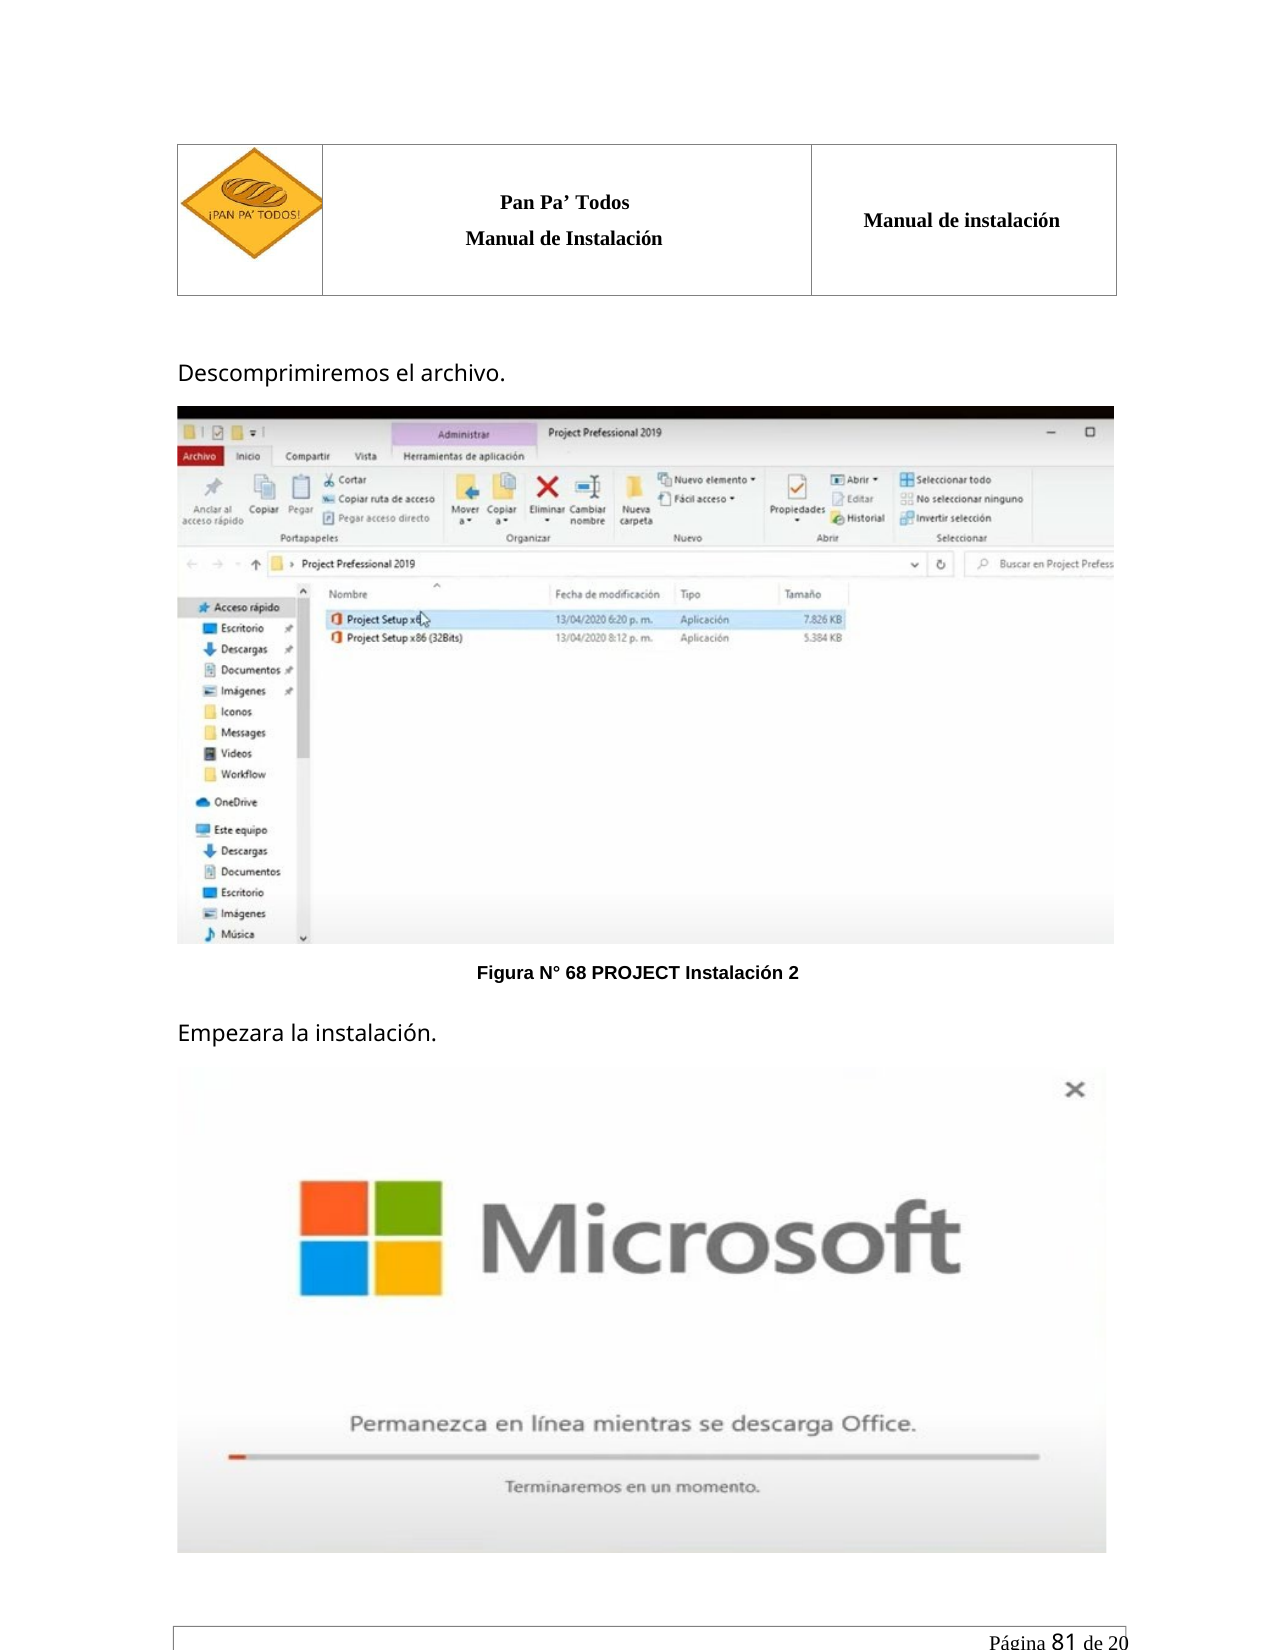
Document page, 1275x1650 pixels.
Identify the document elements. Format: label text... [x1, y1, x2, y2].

picture [180, 147, 322, 262]
text Descomprimiremos el archivo. [177, 357, 1129, 388]
text Empezara la instalación. [177, 1017, 1129, 1049]
picture [177, 1067, 1107, 1553]
text Figura N° 68 PROJECT Instalación 2 [184, 944, 1091, 983]
picture [177, 406, 1114, 944]
